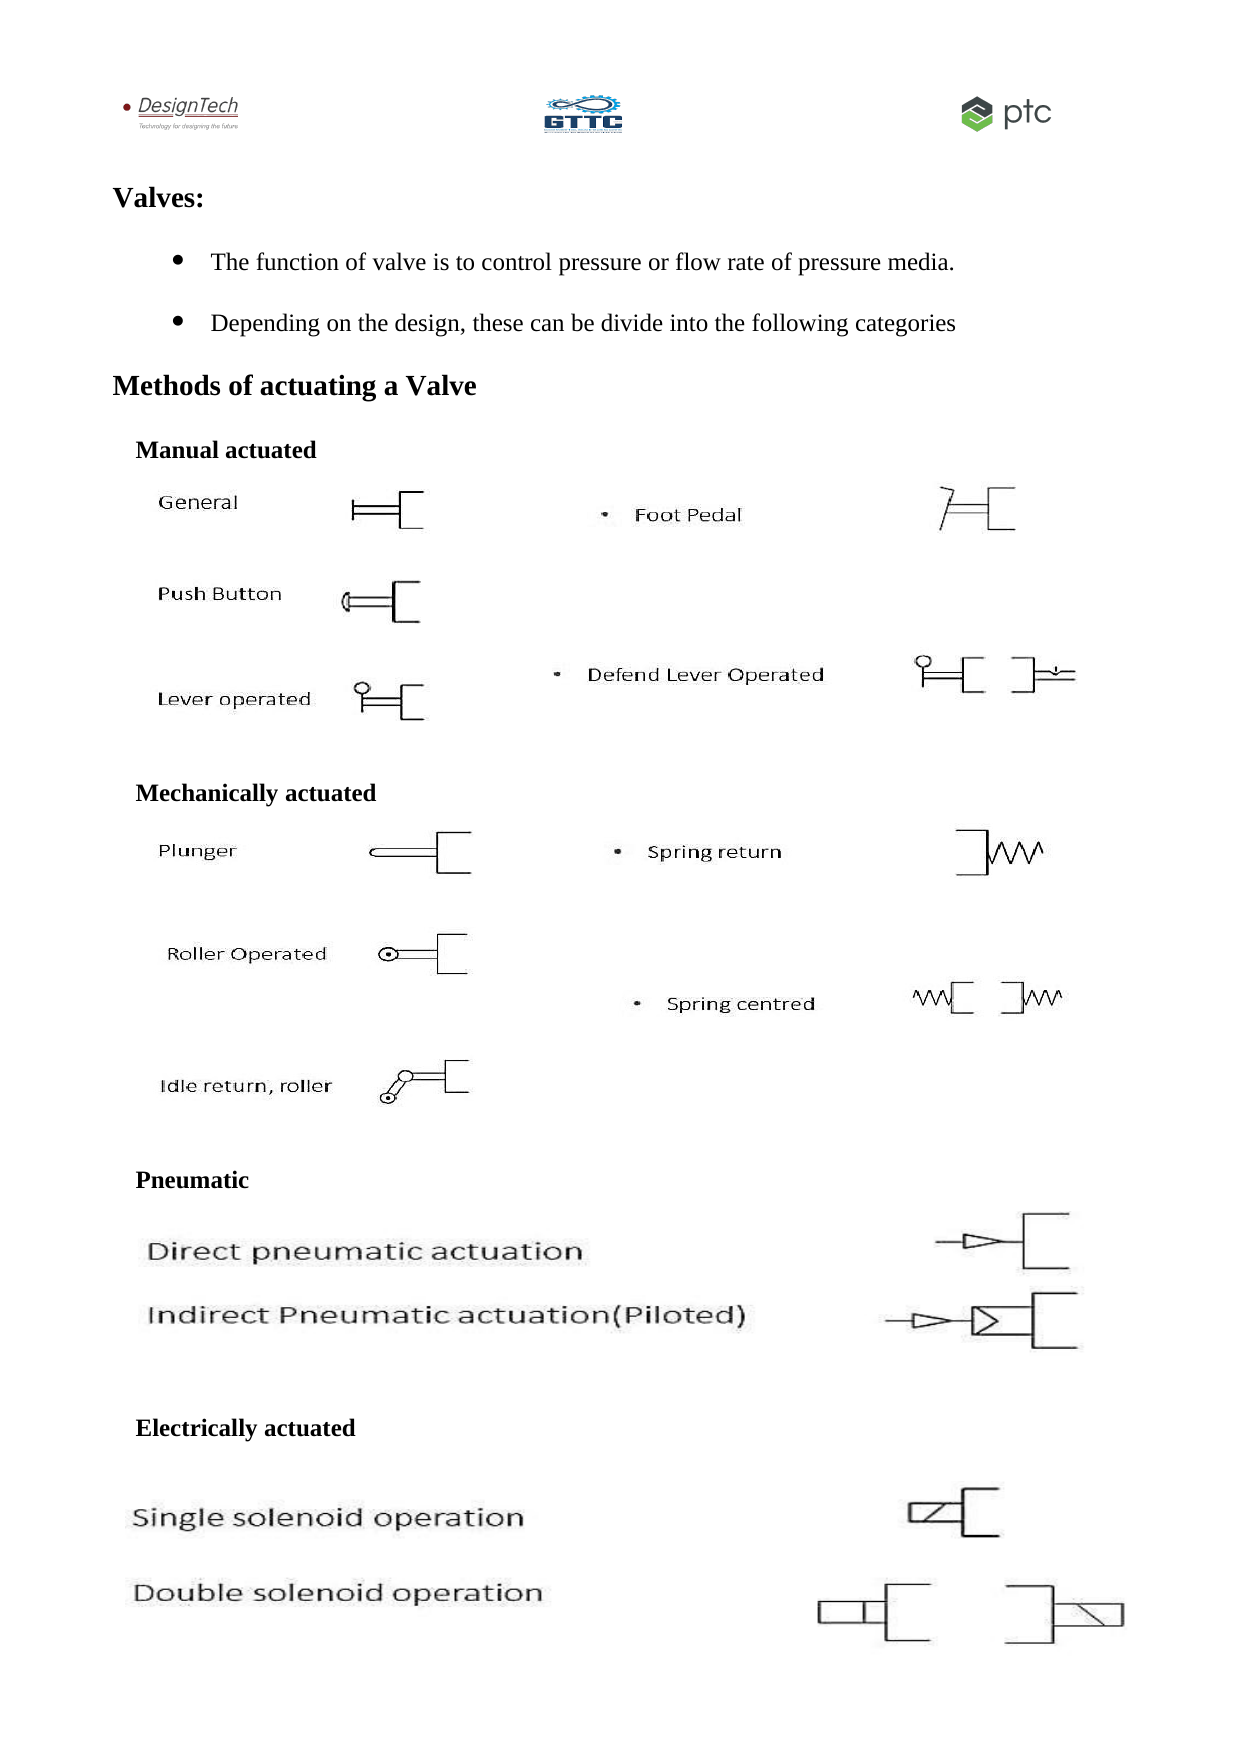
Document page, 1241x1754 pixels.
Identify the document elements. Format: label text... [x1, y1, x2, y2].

picture [150, 481, 1078, 721]
picture [528, 88, 638, 140]
picture [125, 1481, 1128, 1656]
subtitle Electrically actuated [135, 1413, 1128, 1442]
subtitle Manual actuated [135, 435, 1128, 464]
subtitle Methods of actuating a Valve [112, 368, 1131, 402]
subtitle Pneumatic [135, 1165, 1128, 1194]
picture [112, 86, 249, 140]
list Depending on the design, these can be divide into the following categories [173, 308, 1128, 338]
subtitle Valves: [112, 180, 1128, 214]
picture [137, 1211, 1085, 1356]
picture [153, 823, 1069, 1107]
subtitle Mechanically actuated [135, 778, 1128, 807]
list The function of valve is to control pressure or flow rate of pressure media. [173, 247, 1128, 276]
picture [960, 88, 1053, 140]
